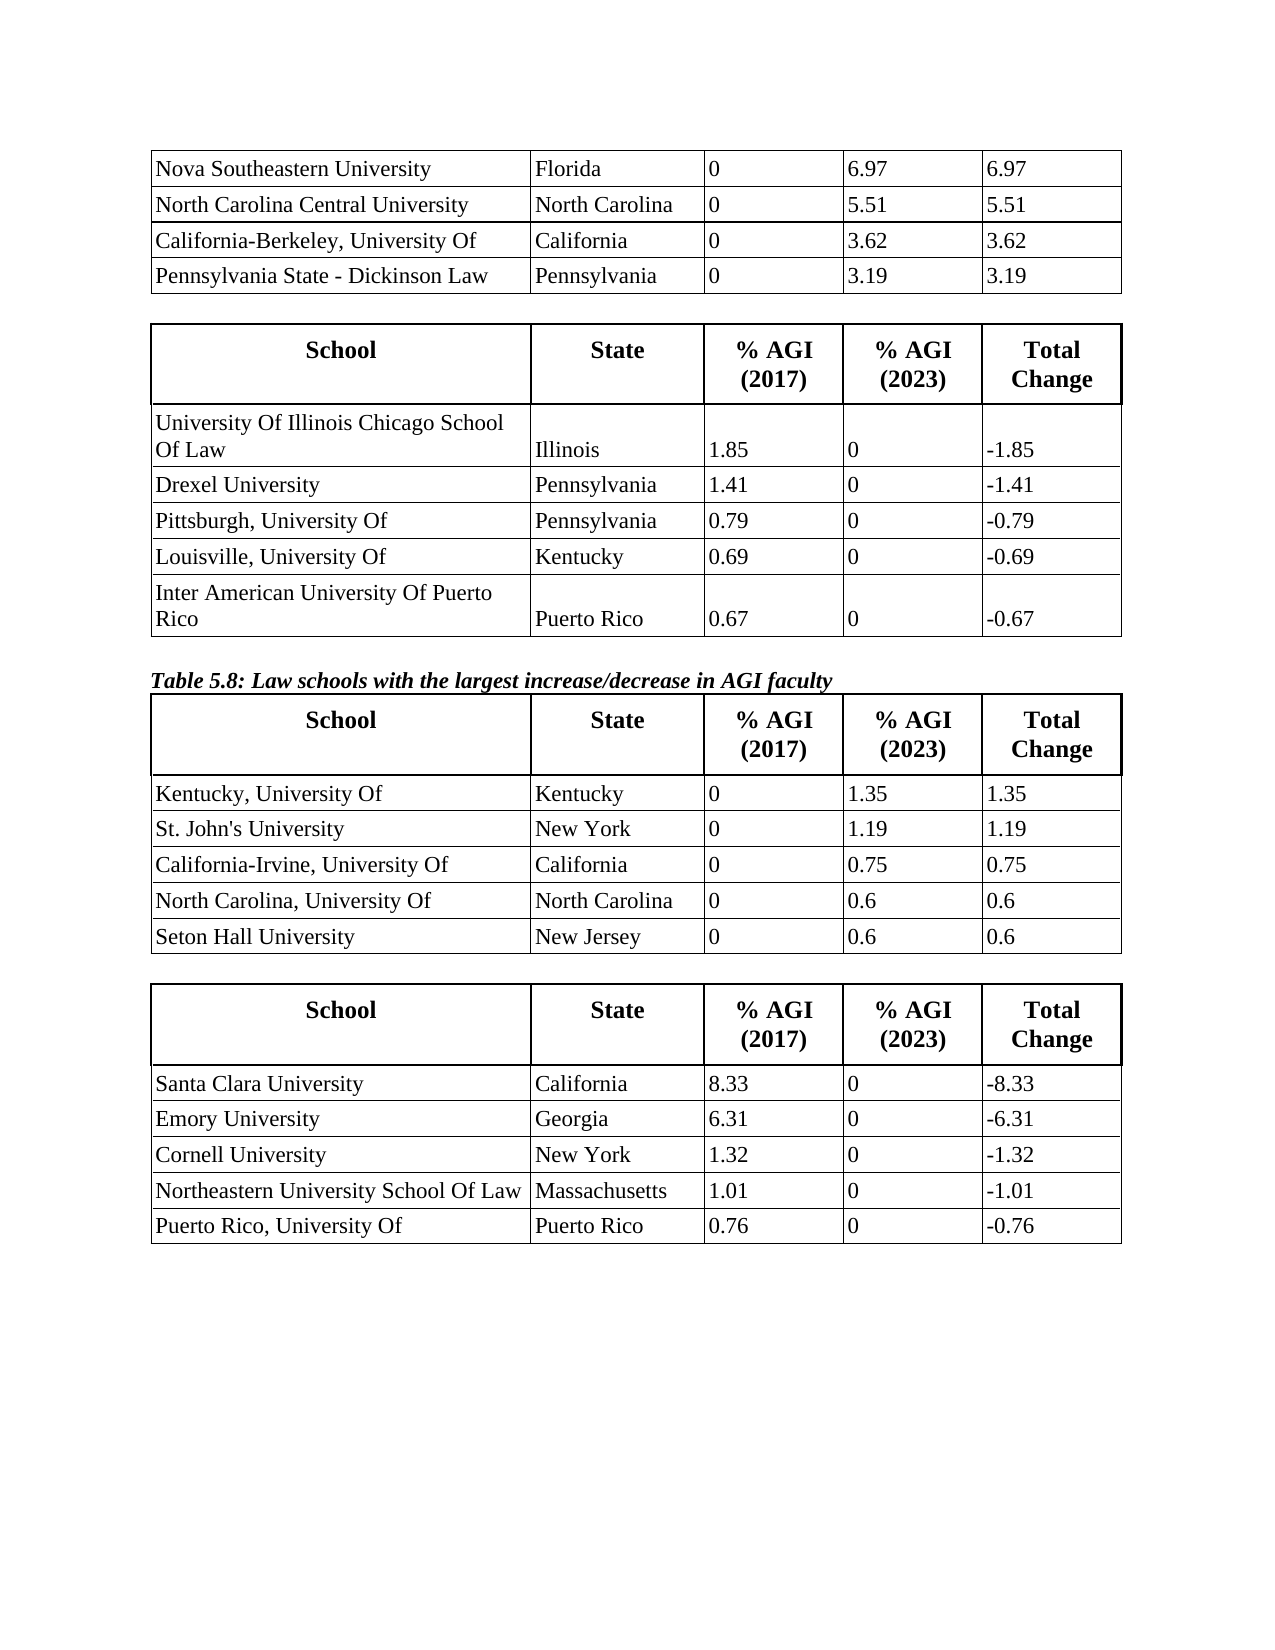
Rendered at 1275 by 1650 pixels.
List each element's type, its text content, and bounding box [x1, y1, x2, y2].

table_cell 0 [844, 575, 982, 636]
table_cell California [531, 223, 704, 257]
table_cell University Of Illinois Chicago School Of Law [152, 404, 530, 466]
table_cell Emory University [152, 1101, 530, 1136]
table_cell 3.19 [983, 258, 1121, 293]
table_cell 0.79 [705, 503, 843, 538]
table_cell New York [531, 1137, 704, 1172]
table_cell North Carolina Central University [152, 187, 530, 221]
table_cell Pittsburgh, University Of [152, 503, 530, 538]
table_cell Puerto Rico, University Of [152, 1209, 530, 1243]
table_cell 0.76 [705, 1209, 843, 1243]
table_cell 0.75 [983, 846, 1121, 882]
table_cell 0 [844, 1137, 982, 1172]
table_cell 1.01 [705, 1173, 843, 1207]
table_cell Pennsylvania [531, 503, 704, 538]
table_cell 6.97 [983, 151, 1121, 186]
table_cell 1.41 [705, 467, 843, 502]
table_header % AGI (2023) [844, 325, 981, 403]
table_cell 1.35 [983, 776, 1121, 810]
table_cell 0 [705, 919, 843, 953]
table_cell Drexel University [152, 467, 530, 502]
table_cell Nova Southeastern University [152, 151, 530, 186]
table_header % AGI (2023) [844, 985, 981, 1063]
text Table 5.8: Law schools with the largest increase/decrease in AGI faculty [150, 667, 1125, 693]
table_cell California [531, 847, 704, 882]
table_cell Pennsylvania [531, 467, 704, 502]
table_cell Cornell University [152, 1137, 530, 1172]
table_cell California-Berkeley, University Of [152, 223, 530, 257]
table_cell 3.19 [844, 258, 982, 293]
table_cell 0 [844, 1173, 982, 1207]
table_cell 0.6 [844, 883, 982, 917]
table_cell 0 [705, 223, 843, 257]
table_cell 1.35 [844, 776, 982, 810]
table_cell 1.85 [705, 405, 843, 466]
table_cell 8.33 [705, 1066, 843, 1100]
table_cell -1.41 [983, 466, 1121, 502]
table_cell 0.69 [705, 539, 843, 573]
table_cell -1.85 [983, 405, 1121, 466]
table_cell 0 [705, 258, 843, 293]
table_header % AGI (2017) [705, 325, 842, 403]
table_cell 0 [844, 1101, 982, 1136]
table_cell Puerto Rico [531, 575, 704, 636]
table_cell 0 [705, 151, 843, 186]
table_cell 0 [705, 847, 843, 882]
table_cell Northeastern University School Of Law [152, 1173, 530, 1207]
table_header State [532, 985, 703, 1063]
table_cell Inter American University Of Puerto Rico [152, 575, 530, 636]
table_cell 3.62 [844, 223, 982, 257]
table_cell 6.97 [844, 151, 982, 186]
table_cell 0.6 [983, 882, 1121, 917]
table_cell -0.76 [983, 1208, 1121, 1243]
table_cell 3.62 [983, 223, 1121, 257]
table_header Total Change [983, 695, 1120, 773]
table_cell 1.19 [983, 810, 1121, 846]
table_header School [152, 695, 530, 773]
table_header State [532, 325, 703, 403]
table_header School [152, 325, 530, 403]
table_cell Louisville, University Of [152, 539, 530, 573]
table_cell Santa Clara University [152, 1065, 530, 1100]
table_cell 1.32 [705, 1137, 843, 1172]
table_cell New Jersey [531, 919, 704, 953]
table_cell 0 [844, 405, 982, 466]
table_cell -6.31 [983, 1100, 1121, 1136]
table_cell Georgia [531, 1101, 704, 1136]
table_cell 5.51 [983, 187, 1121, 221]
table_header % AGI (2023) [844, 695, 981, 773]
table_cell 6.31 [705, 1101, 843, 1136]
table_header State [532, 695, 703, 773]
table_cell 0.6 [983, 918, 1121, 953]
table_cell 0 [844, 1066, 982, 1100]
table_cell California-Irvine, University Of [152, 847, 530, 882]
table_cell Illinois [531, 405, 704, 466]
table_cell St. John's University [152, 811, 530, 846]
table_header % AGI (2017) [705, 985, 842, 1063]
table_cell Massachusetts [531, 1173, 704, 1207]
table_cell Pennsylvania [531, 258, 704, 293]
table_cell 0.75 [844, 847, 982, 882]
table_cell Kentucky [531, 776, 704, 810]
table_cell 0 [844, 539, 982, 573]
table_cell 0 [844, 503, 982, 538]
table_cell New York [531, 811, 704, 846]
table_cell Florida [531, 151, 704, 186]
table_cell North Carolina [531, 883, 704, 917]
table_cell -0.69 [983, 538, 1121, 573]
table_cell Seton Hall University [152, 919, 530, 953]
table_header School [152, 985, 530, 1063]
table_cell 1.19 [844, 811, 982, 846]
table_header % AGI (2017) [705, 695, 842, 773]
table_cell 5.51 [844, 187, 982, 221]
table_cell -1.01 [983, 1172, 1121, 1207]
table_cell 0.67 [705, 575, 843, 636]
table_cell Puerto Rico [531, 1209, 704, 1243]
table_cell 0 [844, 467, 982, 502]
table_cell -1.32 [983, 1136, 1121, 1172]
table_cell Kentucky, University Of [152, 775, 530, 810]
table_cell -8.33 [983, 1066, 1121, 1100]
table_cell North Carolina [531, 187, 704, 221]
table_cell 0 [705, 776, 843, 810]
table_cell 0.6 [844, 919, 982, 953]
table_header Total Change [983, 985, 1120, 1063]
table_cell 0 [705, 883, 843, 917]
table_cell North Carolina, University Of [152, 883, 530, 917]
table_cell California [531, 1066, 704, 1100]
table_header Total Change [983, 325, 1120, 403]
table_cell Kentucky [531, 539, 704, 573]
table_cell 0 [705, 811, 843, 846]
table_cell 0 [705, 187, 843, 221]
table_cell Pennsylvania State - Dickinson Law [152, 258, 530, 293]
table_cell -0.79 [983, 502, 1121, 538]
table_cell 0 [844, 1209, 982, 1243]
table_cell -0.67 [983, 574, 1121, 636]
